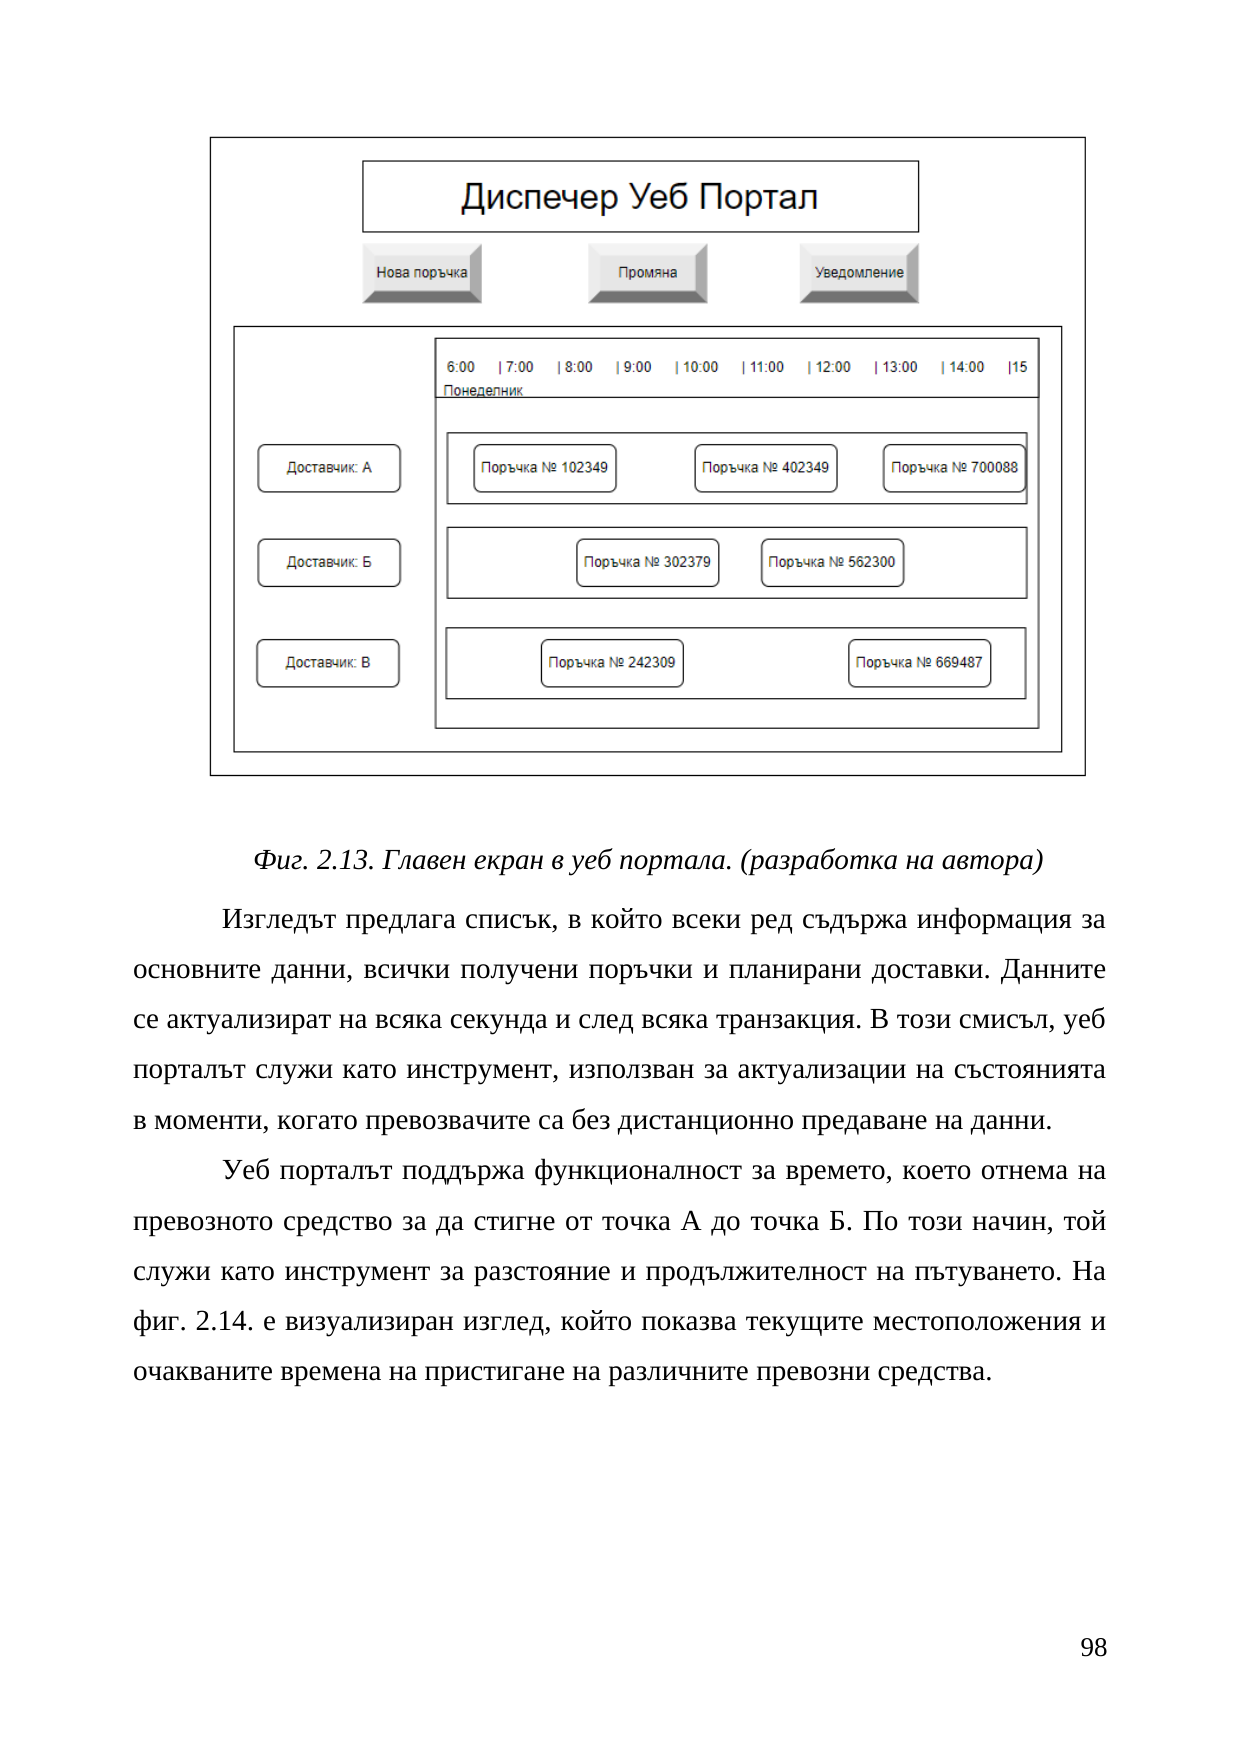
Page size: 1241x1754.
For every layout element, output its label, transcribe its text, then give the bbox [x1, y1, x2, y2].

text Уеб порталът поддържа функционалност за времето, което отнема на превозното средство за да стигне от точка А до точка Б. По този начин, той служи като инструмент за разстояние и продължителност на пътуването. На фиг. 2.14. е визуализиран изглед, който показва текущите местоположения и очакваните времена на пристигане на различните превозни средства. [133, 1152, 1107, 1387]
text Изгледът предлага списък, в който всеки ред съдържа информация за основните данни, всички получени поръчки и планирани доставки. Данните се актуализират на всяка секунда и след всяка транзакция. В този смисъл, уеб порталът служи като инструмент, използван за актуализации на състоянията в моменти, когато превозвачите са без дистанционно предаване на данни. [133, 901, 1107, 1136]
picture [192, 118, 1112, 801]
title Фиг. 2.13. Главен екран в уеб портала. (разработка на автора) [133, 842, 1107, 876]
